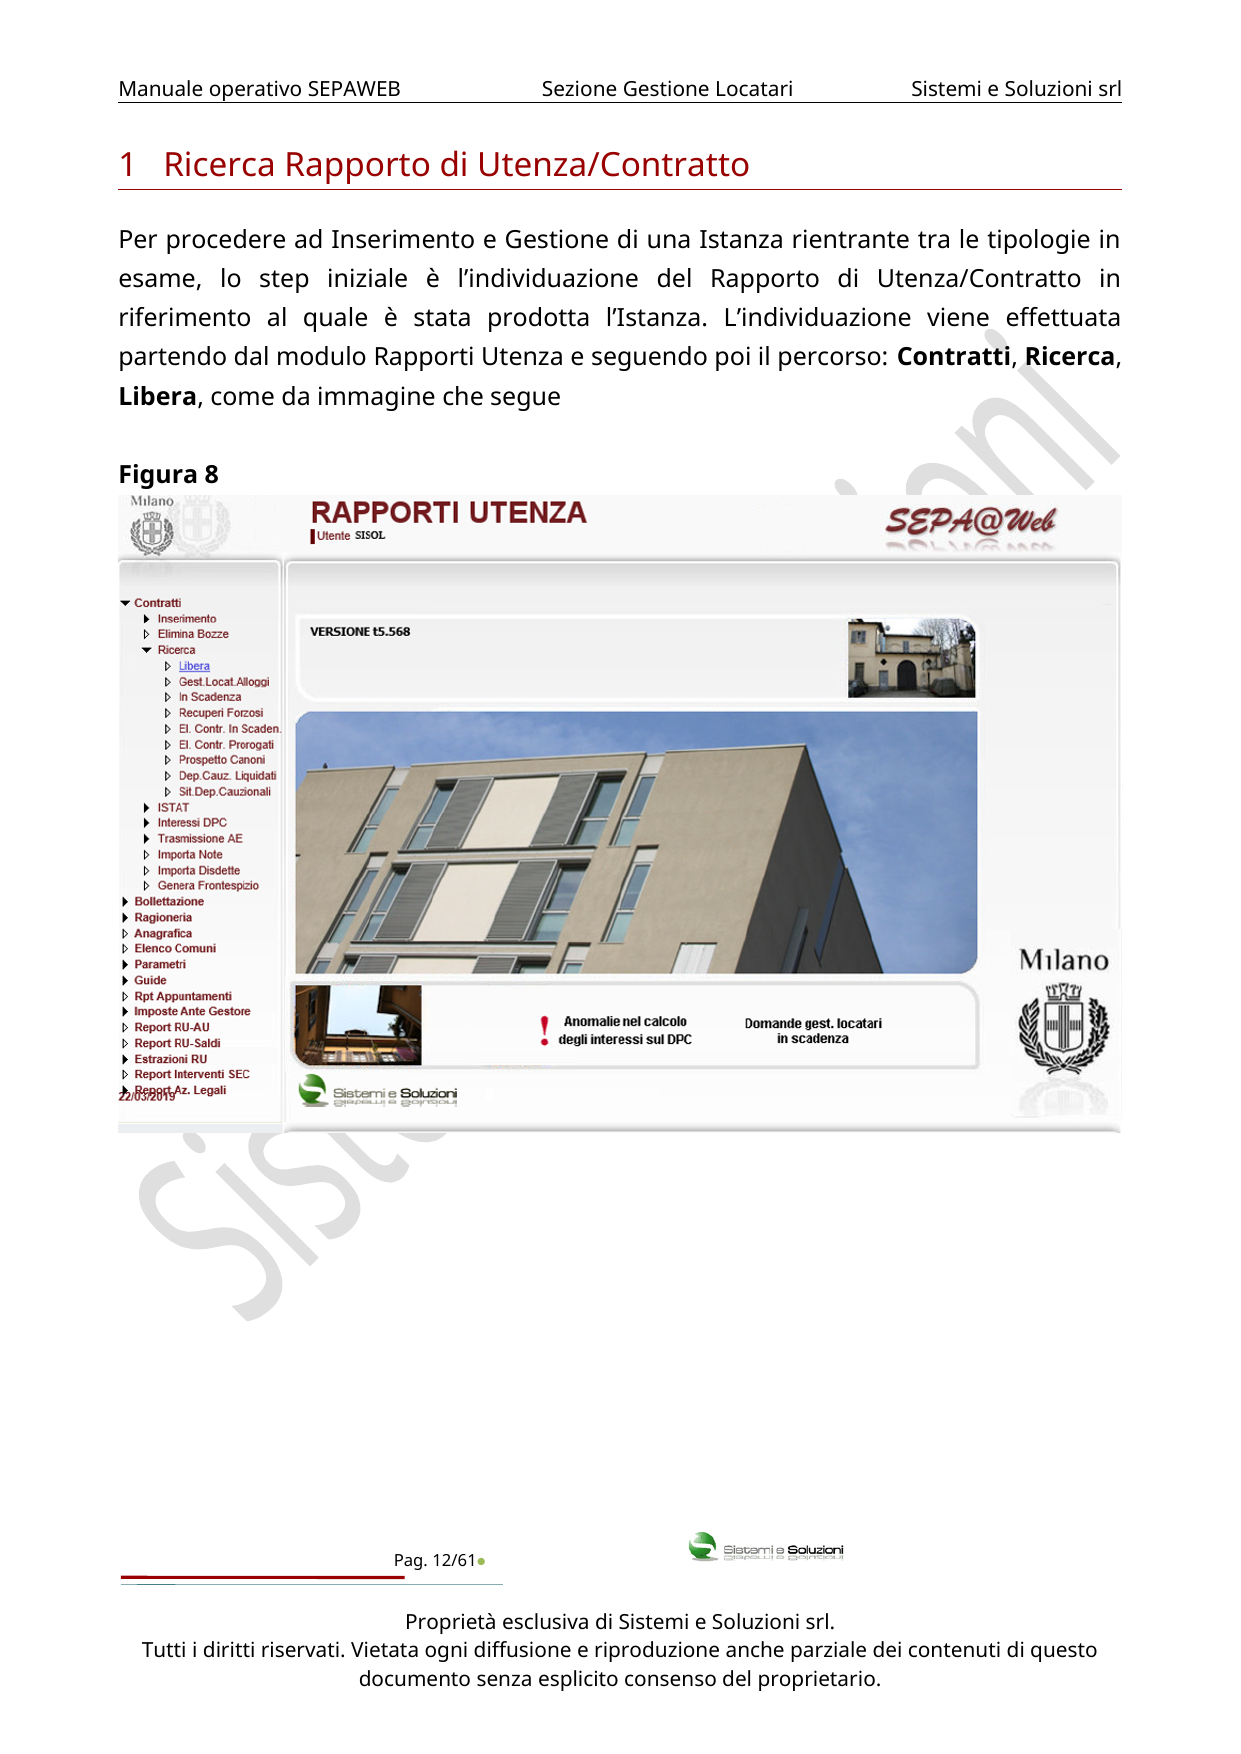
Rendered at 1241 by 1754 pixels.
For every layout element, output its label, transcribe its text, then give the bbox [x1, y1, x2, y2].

picture [688, 1532, 847, 1566]
subtitle Ricerca Rapporto di Utenza/Contratto [118, 141, 1122, 189]
text Figura 8 [118, 456, 1122, 491]
picture [118, 495, 1123, 1133]
text Per procedere ad Inserimento e Gestione di una Istanza rientrante tra le tipologie in esame, lo step iniziale è l’individuazione del Rapporto di Utenza/Contratto in riferimento al quale è stata prodotta l’Istanza. L’individuazione viene effettuata partendo dal modulo Rapporti Utenza e seguendo poi il percorso: Contratti, Ricerca, Libera, come da immagine che segue [118, 221, 1122, 412]
